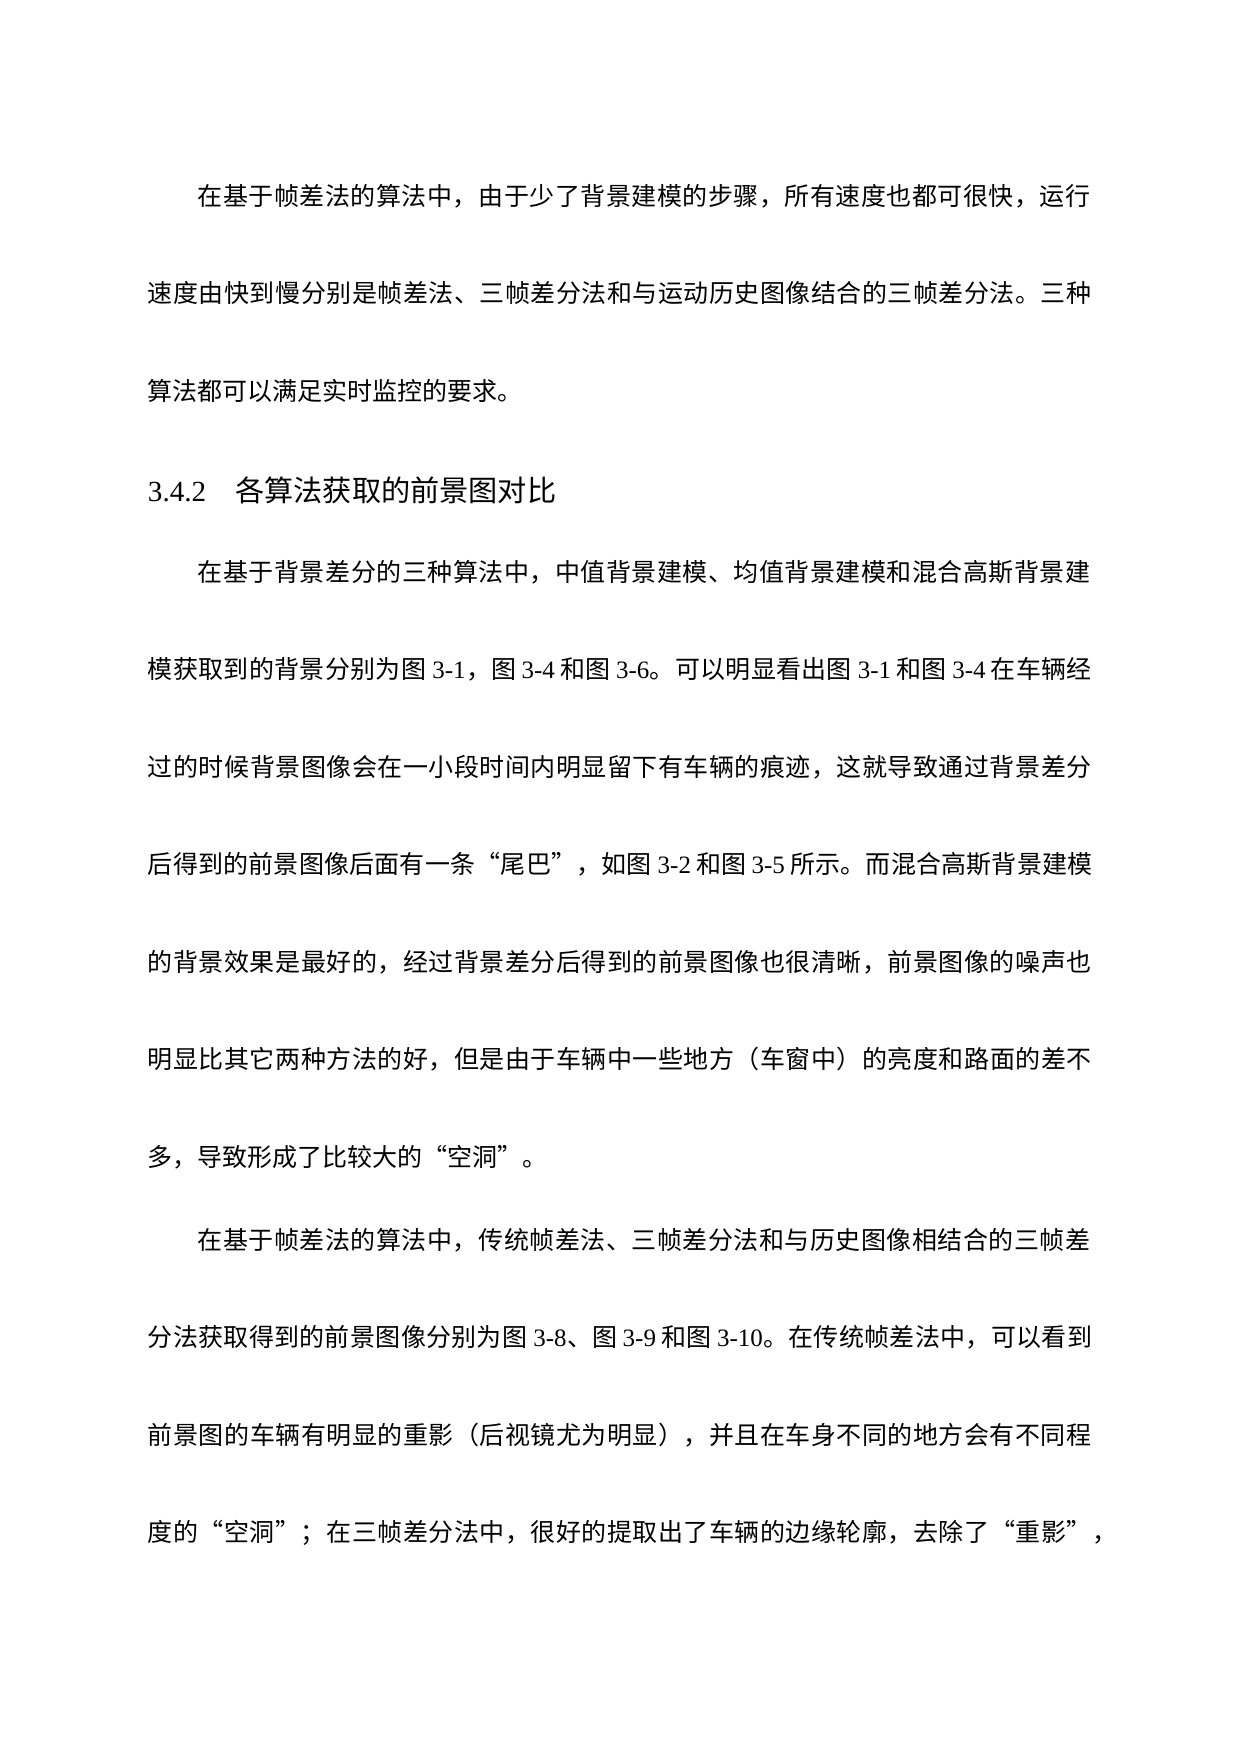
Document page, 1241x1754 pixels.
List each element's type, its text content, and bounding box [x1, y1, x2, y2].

list 各算法获取的前景图对比 [148, 456, 1092, 521]
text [148, 1206, 1092, 1563]
text 在基于帧差法的算法中，由于少了背景建模的步骤，所有速度也都可很快，运行速度由快到慢分别是帧差法、三帧差分法和与运动历史图像结合的三帧差分法。三种算法都可以满足实时监控的要求。 [148, 162, 1092, 422]
text 在基于背景差分的三种算法中，中值背景建模、均值背景建模和混合高斯背景建模获取到的背景分别为图3-1，图3-4和图3-6。可以明显看出图3-1和图3-4在车辆经过的时候背景图像会在一小段时间内明显留下有车辆的痕迹，这就导致通过背景差分后得到的前景图像后面有一条“尾巴”，如图3-2和图3-5所示。而混合高斯背景建模的背景效果是最好的，经过背景差分后得到的前景图像也很清晰，前景图像的噪声也明显比其它两种方法的好，但是由于车辆中一些地方（车窗中）的亮度和路面的差不多，导致形成了比较大的“空洞”。 [148, 538, 1092, 1188]
